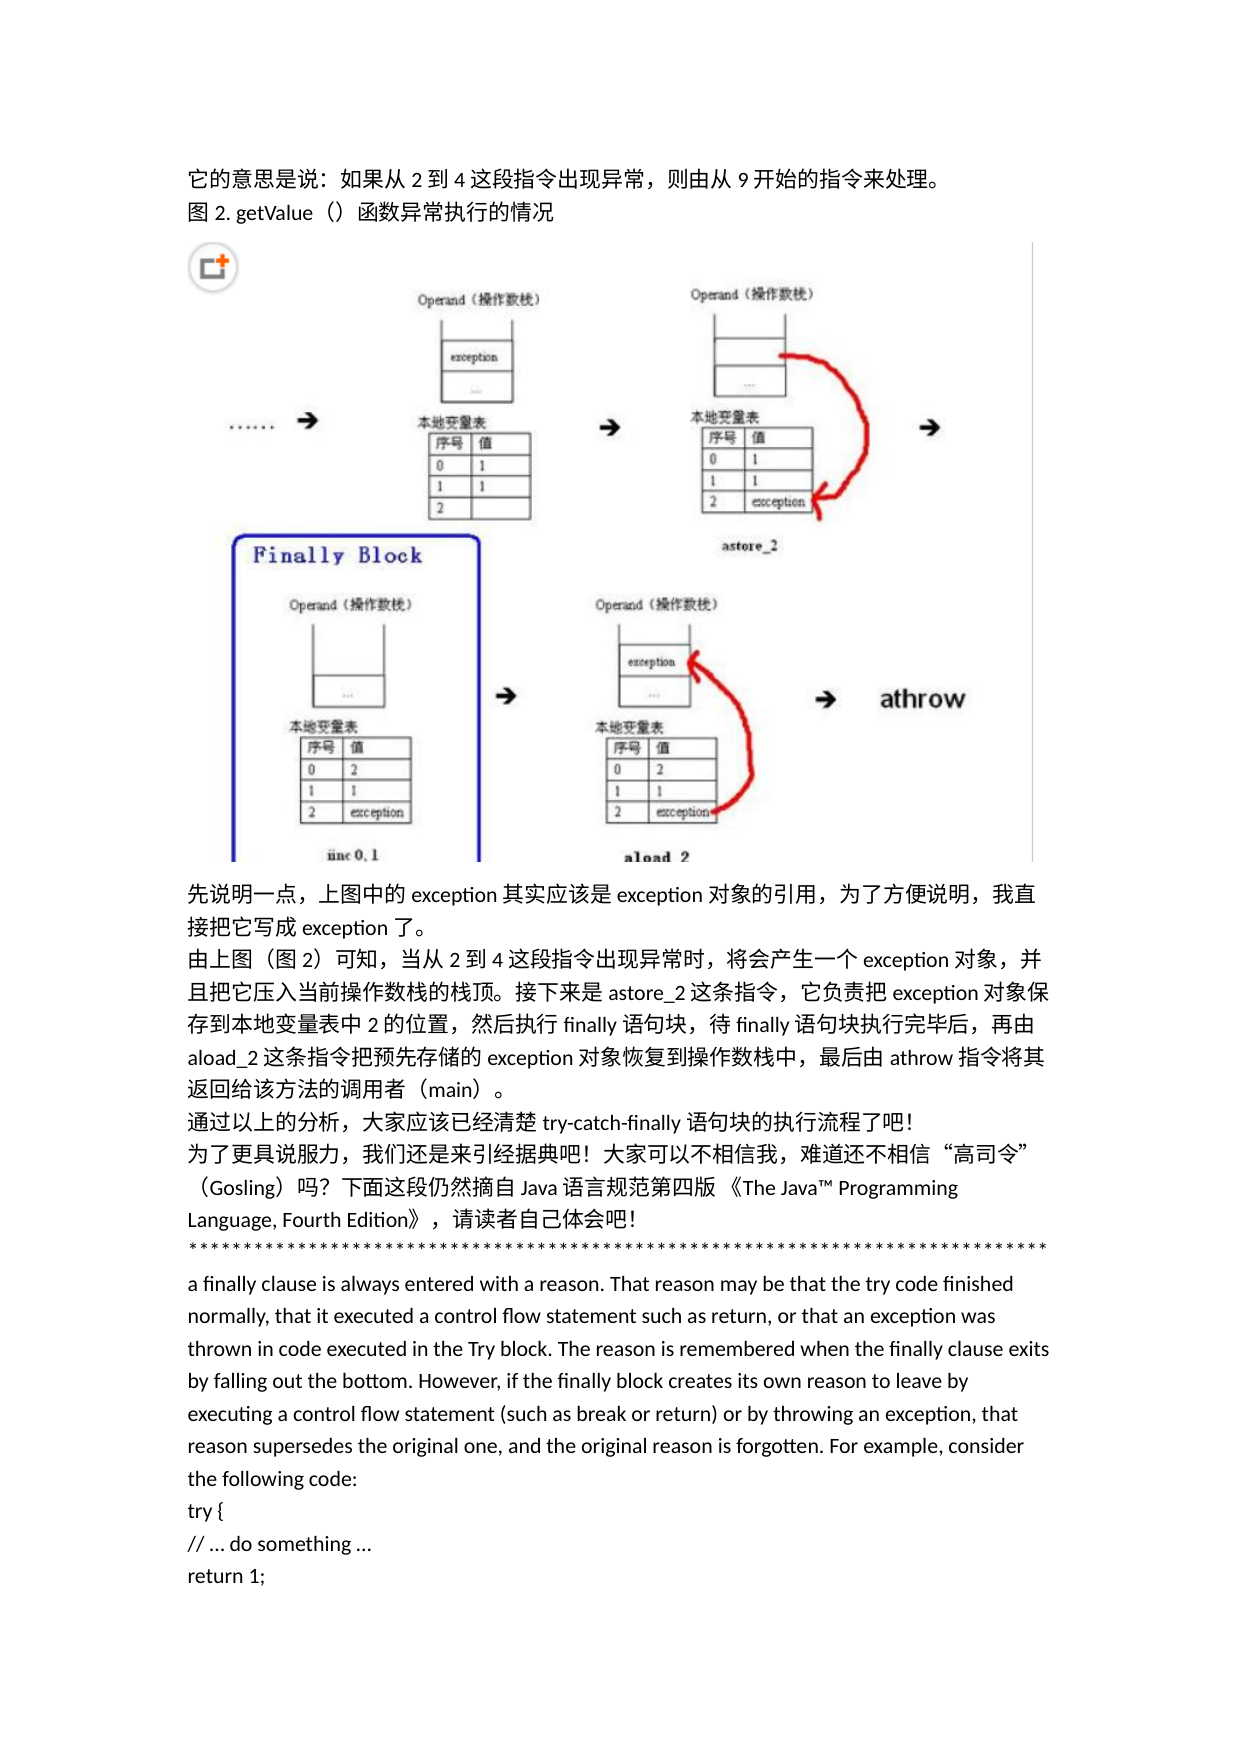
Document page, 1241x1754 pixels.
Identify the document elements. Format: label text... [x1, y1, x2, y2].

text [187, 877, 1053, 1592]
picture [187, 242, 1053, 862]
text 它的意思是说：如果从 2 到 4 这段指令出现异常，则由从 9 开始的指令来处理。 图 2. getValue（）函数异常执行的情况 [187, 162, 1053, 227]
